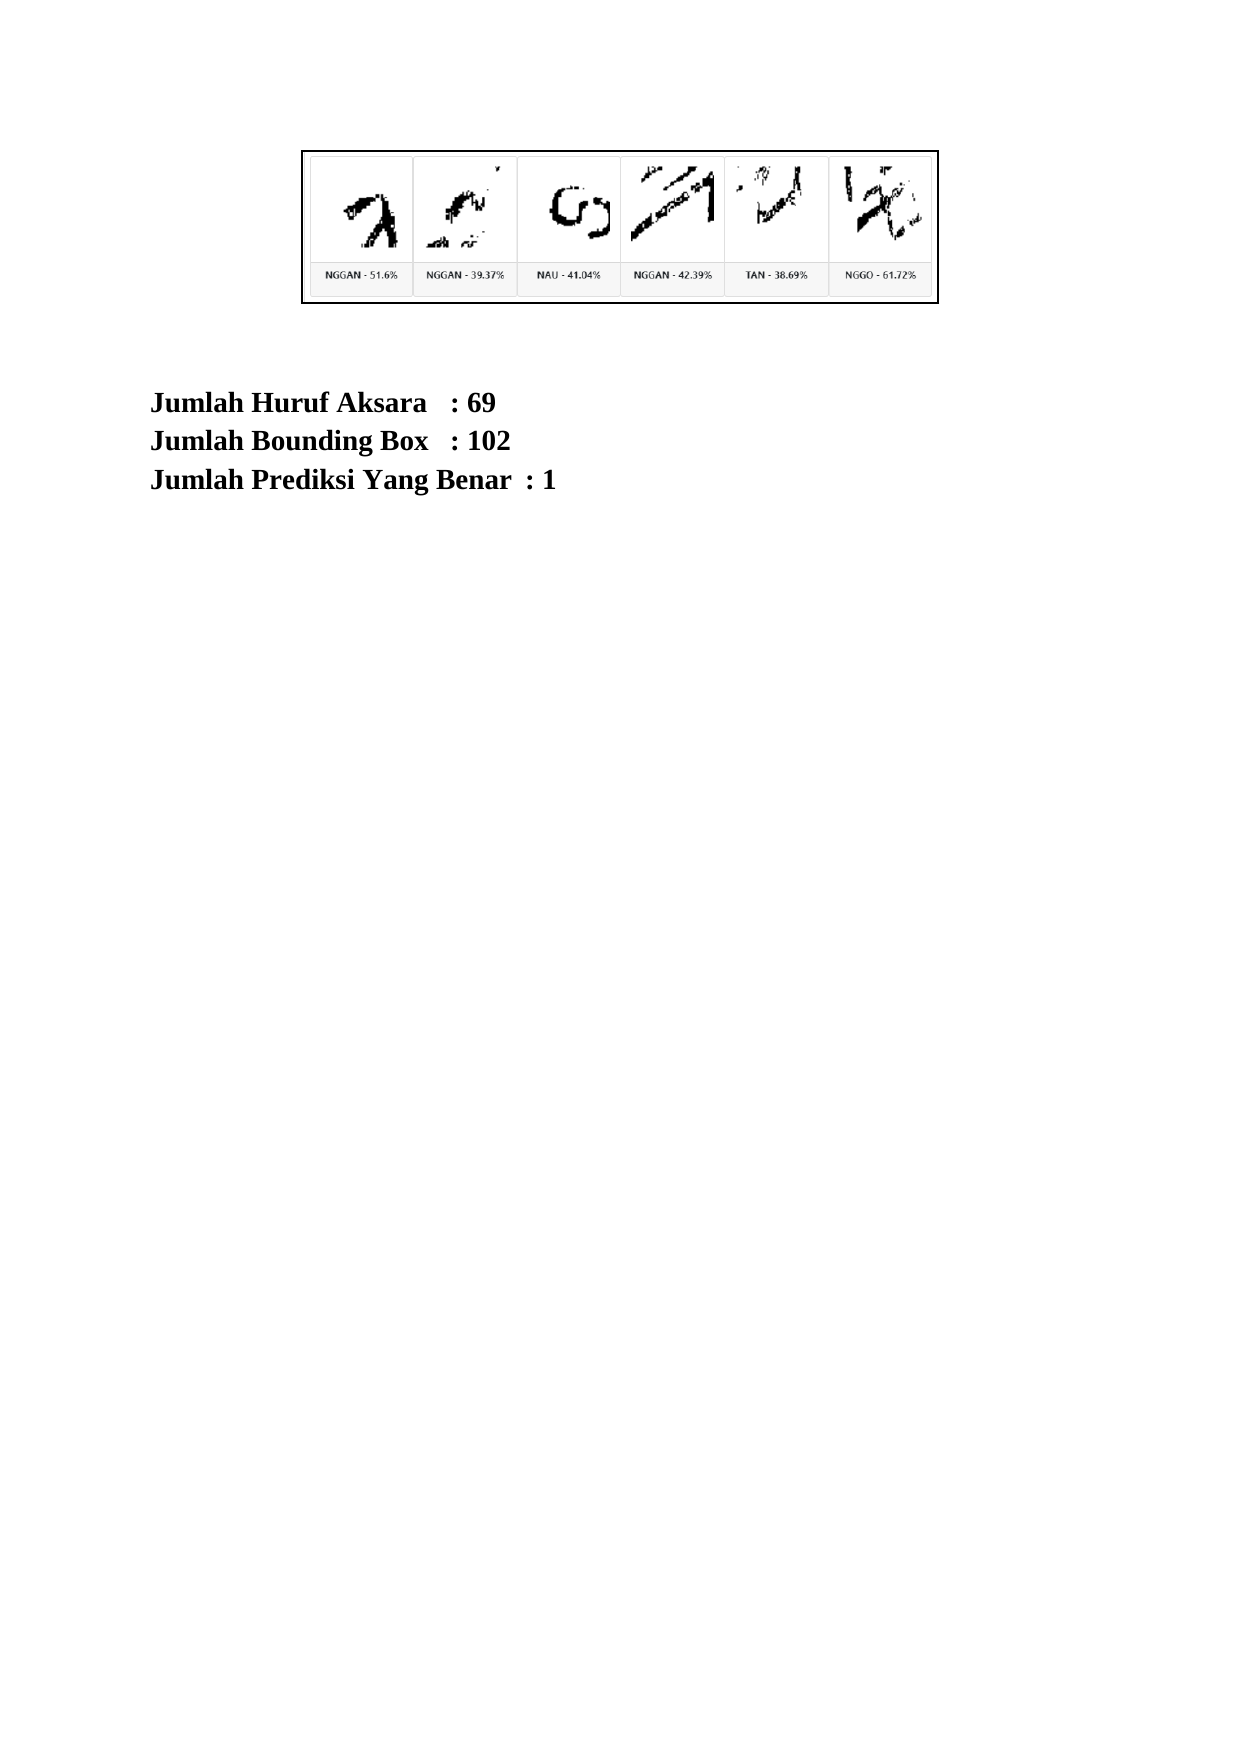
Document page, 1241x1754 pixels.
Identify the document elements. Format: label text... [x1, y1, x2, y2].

text Jumlah Huruf Aksara : 69 [150, 385, 1090, 418]
text Jumlah Prediksi Yang Benar : 1 [150, 462, 1090, 495]
text Jumlah Bounding Box : 102 [150, 423, 1090, 457]
picture [303, 152, 937, 302]
